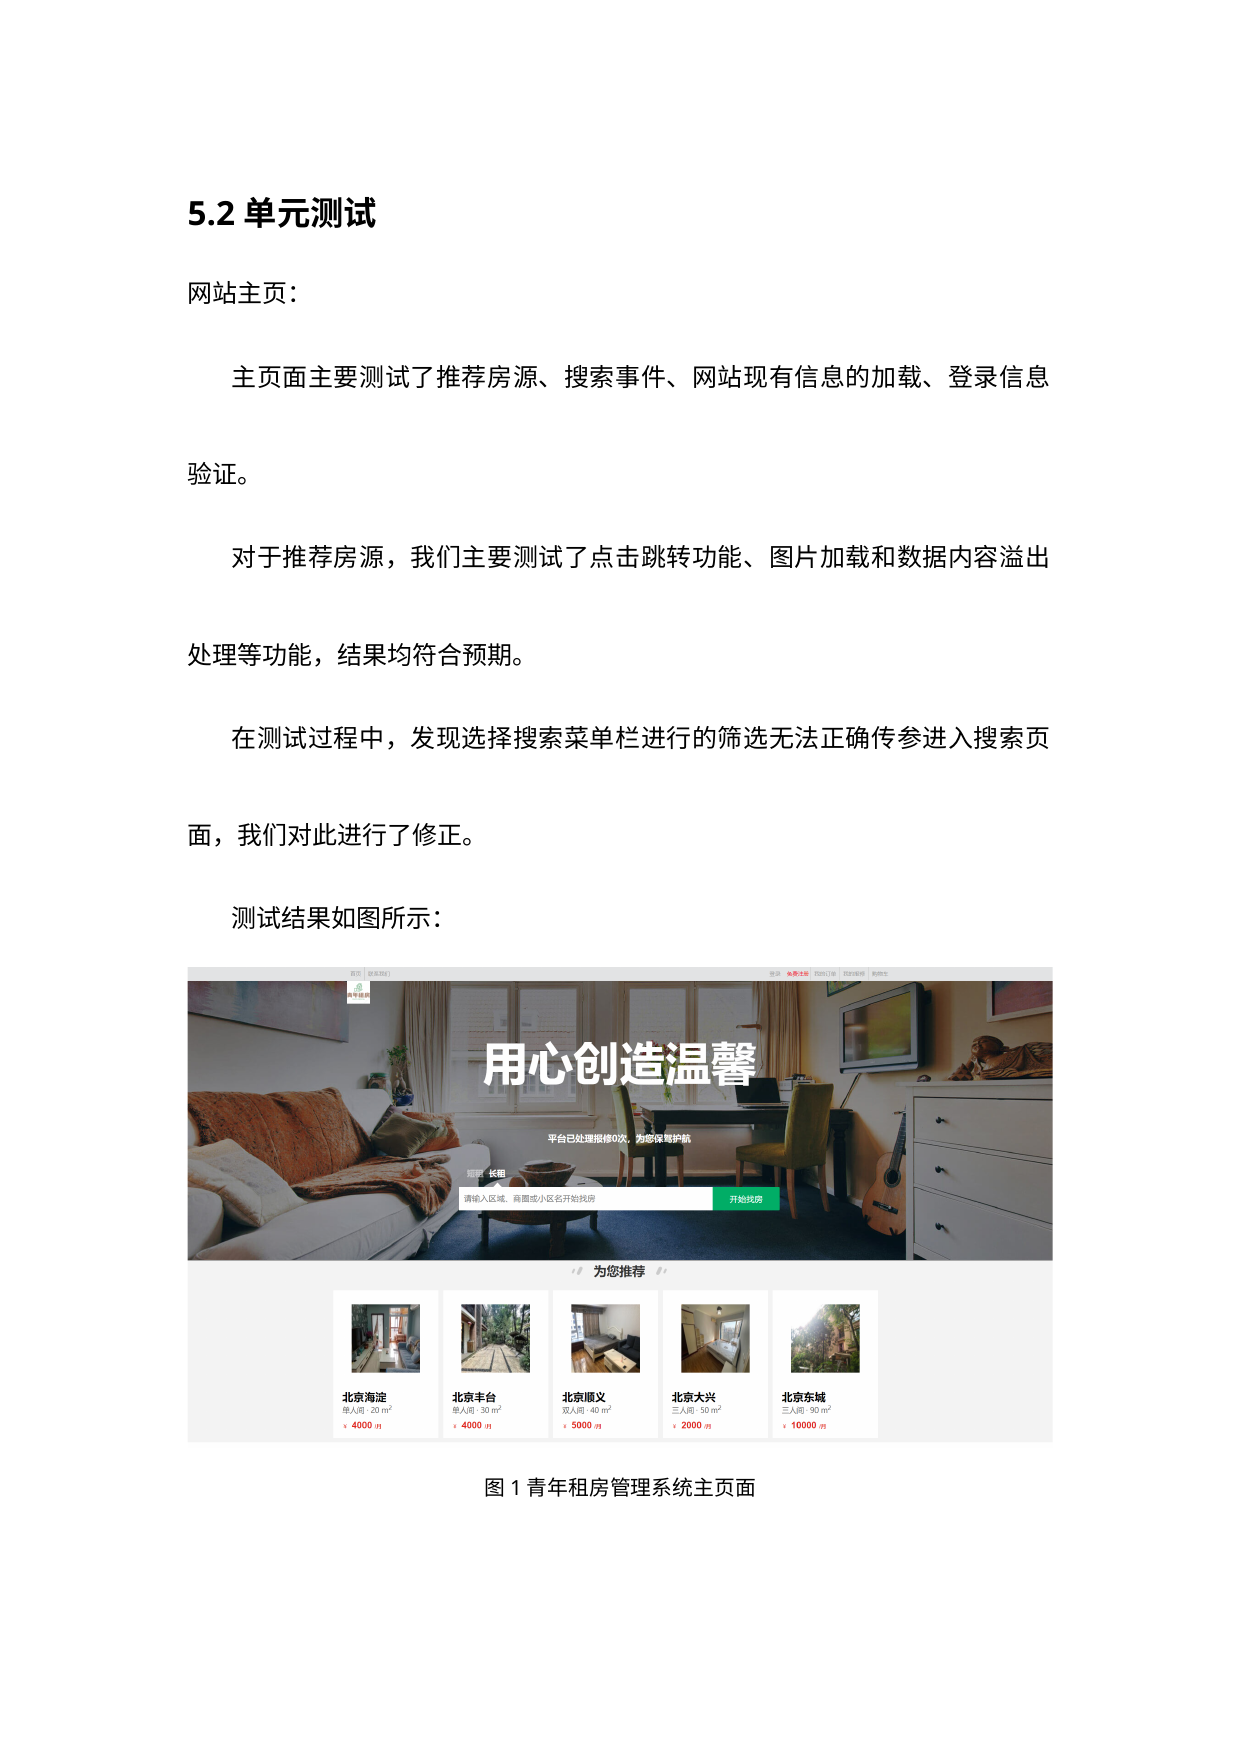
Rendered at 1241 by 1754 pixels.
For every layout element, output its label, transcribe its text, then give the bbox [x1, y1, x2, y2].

text 对于推荐房源，我们主要测试了点击跳转功能、图片加载和数据内容溢出处理等功能，结果均符合预期。 [187, 523, 1053, 686]
text 主页面主要测试了推荐房源、搜索事件、网站现有信息的加载、登录信息验证。 [187, 343, 1053, 505]
text 测试结果如图所示： [187, 884, 1053, 949]
text 在测试过程中，发现选择搜索菜单栏进行的筛选无法正确传参进入搜索页面，我们对此进行了修正。 [187, 704, 1053, 866]
text 网站主页： [187, 259, 1053, 324]
picture [187, 967, 1053, 1448]
text 图 1 青年租房管理系统主页面 [187, 1470, 1053, 1502]
subtitle 5.2 单元测试 [187, 178, 1053, 243]
